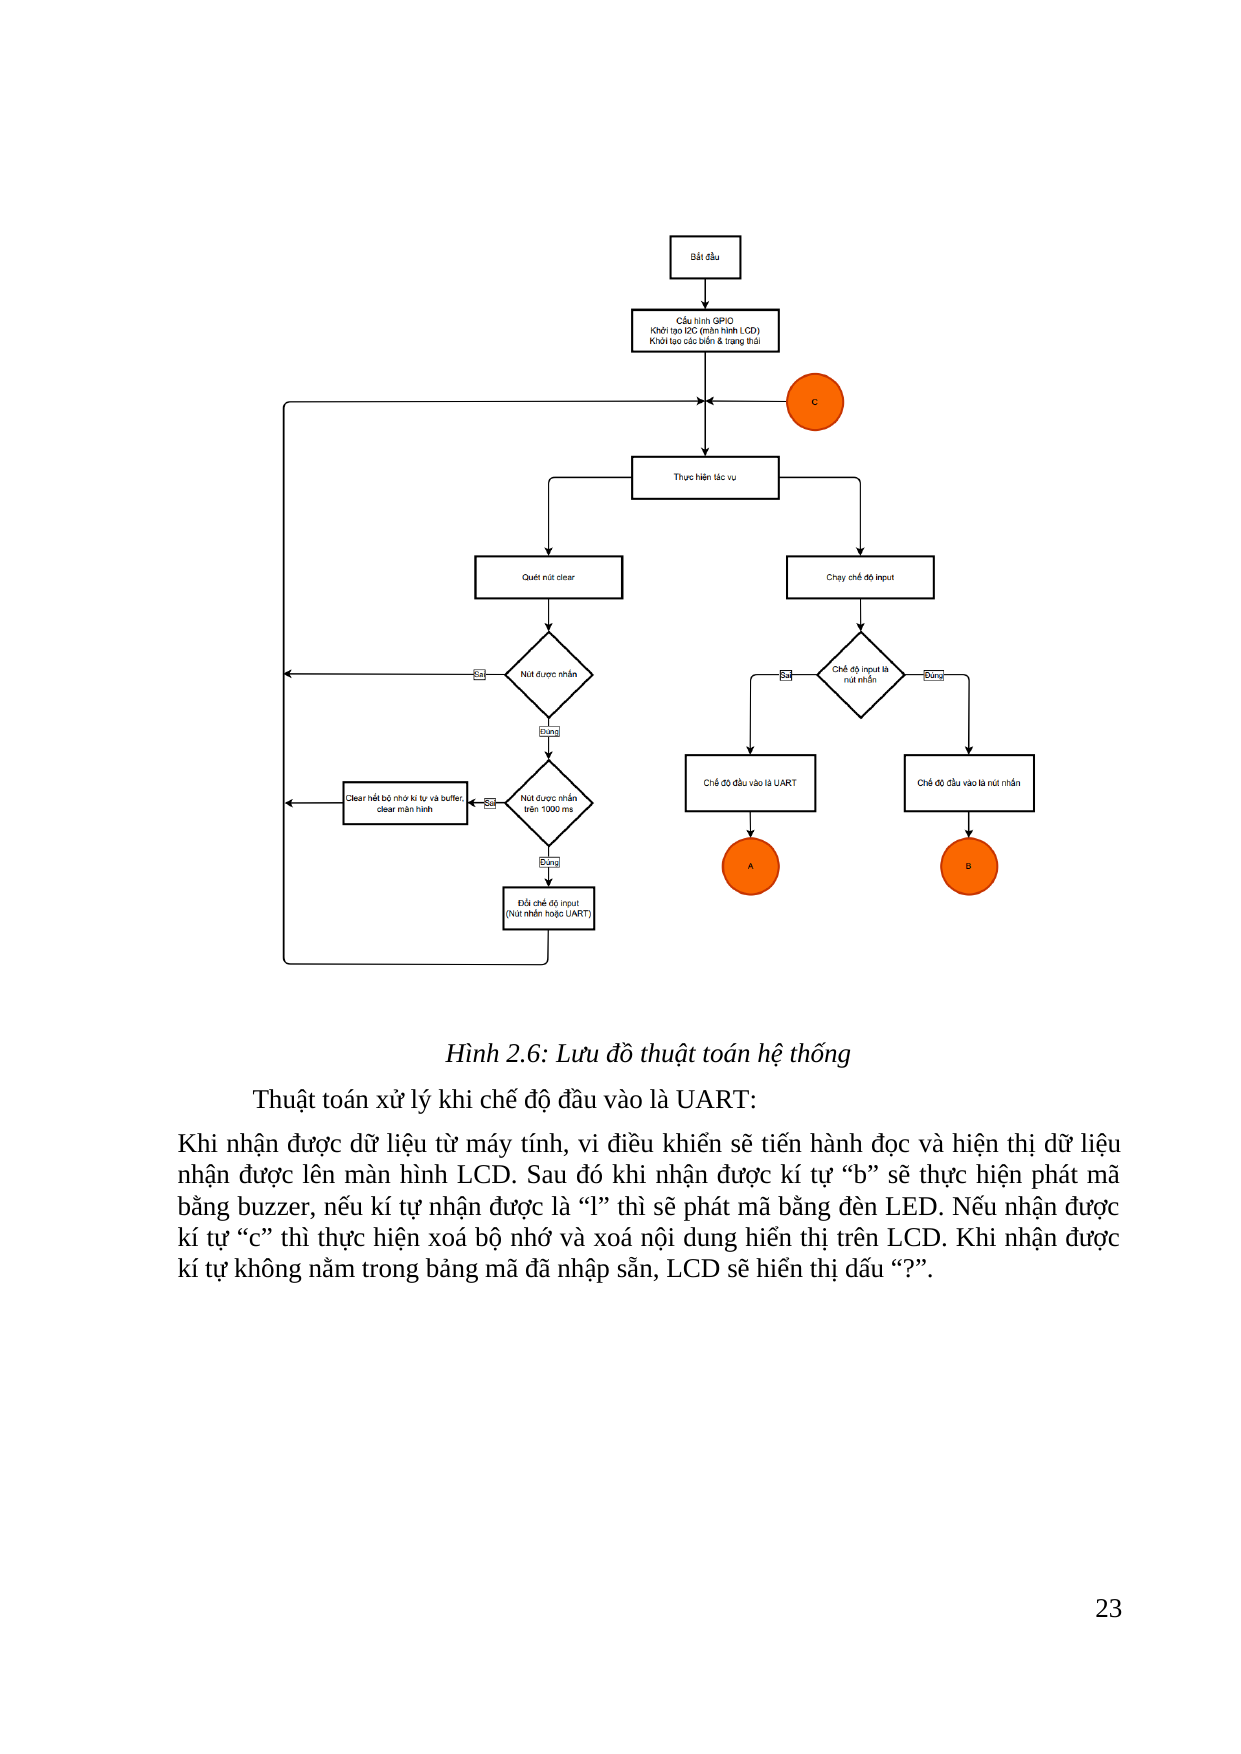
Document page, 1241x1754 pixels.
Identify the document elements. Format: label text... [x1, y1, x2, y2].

text Khi nhận được dữ liệu từ máy tính, vi điều khiển sẽ tiến hành đọc và hiện thị dữ liệu nhận được lên màn hình LCD. Sau đó khi nhận được kí tự “b” sẽ thực hiện phát mã bằng buzzer, nếu kí tự nhận được là “l” thì sẽ phát mã bằng đèn LED. Nếu nhận được kí tự “c” thì thực hiện xoá bộ nhớ và xoá nội dung hiển thị trên LCD. Khi nhận được kí tự không nằm trong bảng mã đã nhập sẵn, LCD sẽ hiển thị dấu “?”. [177, 1127, 1122, 1283]
picture [193, 177, 1106, 1026]
text Thuật toán xử lý khi chế độ đầu vào là UART: [177, 1084, 1122, 1115]
text Hình 2.6: Lưu đồ thuật toán hệ thống [177, 1038, 1122, 1069]
